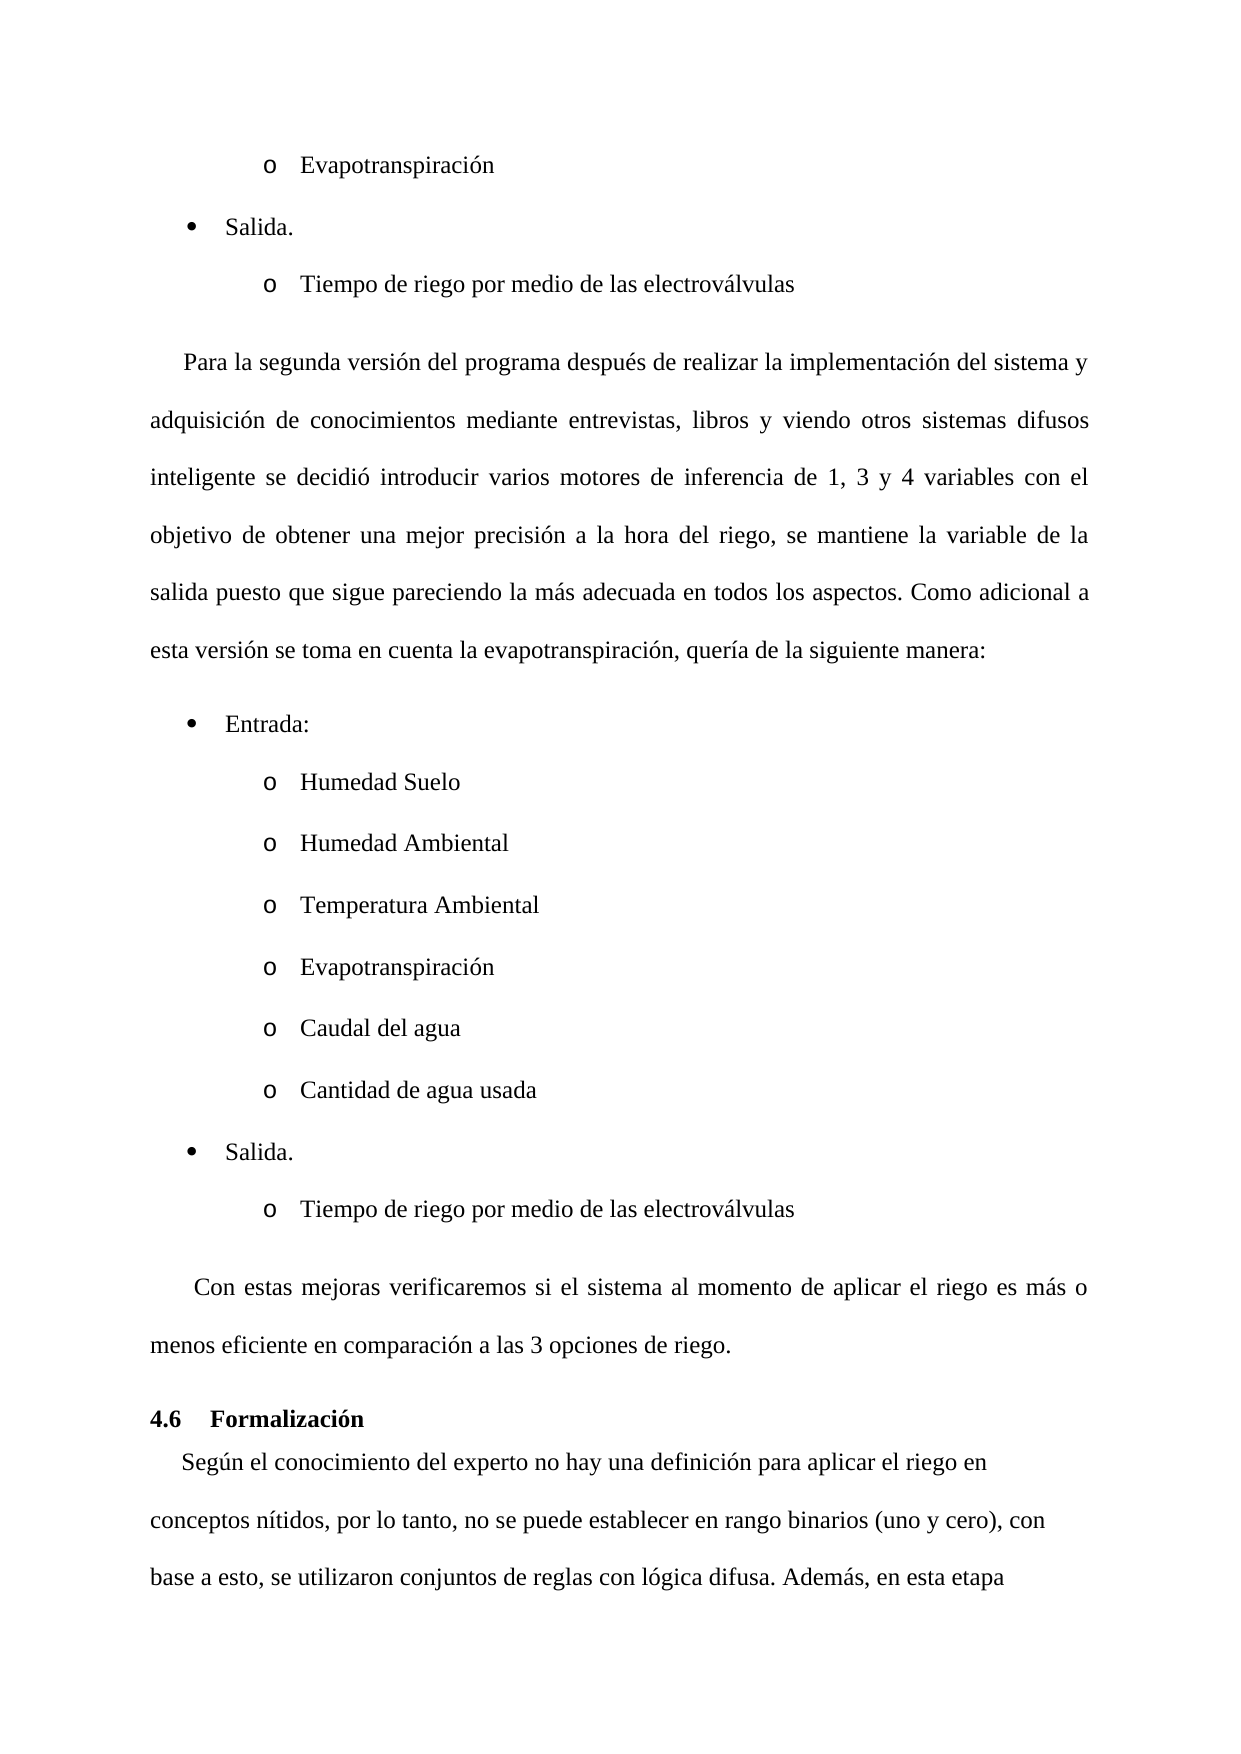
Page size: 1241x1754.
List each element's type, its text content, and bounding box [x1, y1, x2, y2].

list Tiempo de riego por medio de las electroválvulas [262, 269, 1090, 300]
list Evapotranspiración [262, 150, 1090, 181]
list Temperatura Ambiental [262, 890, 1090, 921]
text Para la segunda versión del programa después de realizar la implementación del sistema y adquisición de conocimientos mediante entrevistas, libros y viendo otros sistemas difusos inteligente se decidió introducir varios motores de inferencia de 1, 3 y 4 variables con el objetivo de obtener una mejor precisión a la hora del riego, se mantiene la variable de la salida puesto que sigue pareciendo la más adecuada en todos los aspectos. Como adicional a esta versión se toma en cuenta la evapotranspiración, quería de la siguiente manera: [150, 347, 1090, 664]
text Con estas mejoras verificaremos si el sistema al momento de aplicar el riego es más o menos eficiente en comparación a las 3 opciones de riego. [150, 1272, 1090, 1359]
list Evapotranspiración [262, 952, 1090, 982]
list Tiempo de riego por medio de las electroválvulas [262, 1194, 1090, 1225]
list Humedad Suelo [262, 767, 1090, 797]
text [150, 1447, 1090, 1591]
list Cantidad de agua usada [262, 1075, 1090, 1106]
subtitle Formalización [150, 1404, 1090, 1433]
list Entrada: [187, 709, 1090, 738]
list Salida. [187, 1137, 1090, 1165]
list Caudal del agua [262, 1013, 1090, 1044]
list Salida. [187, 212, 1090, 240]
list Humedad Ambiental [262, 828, 1090, 859]
